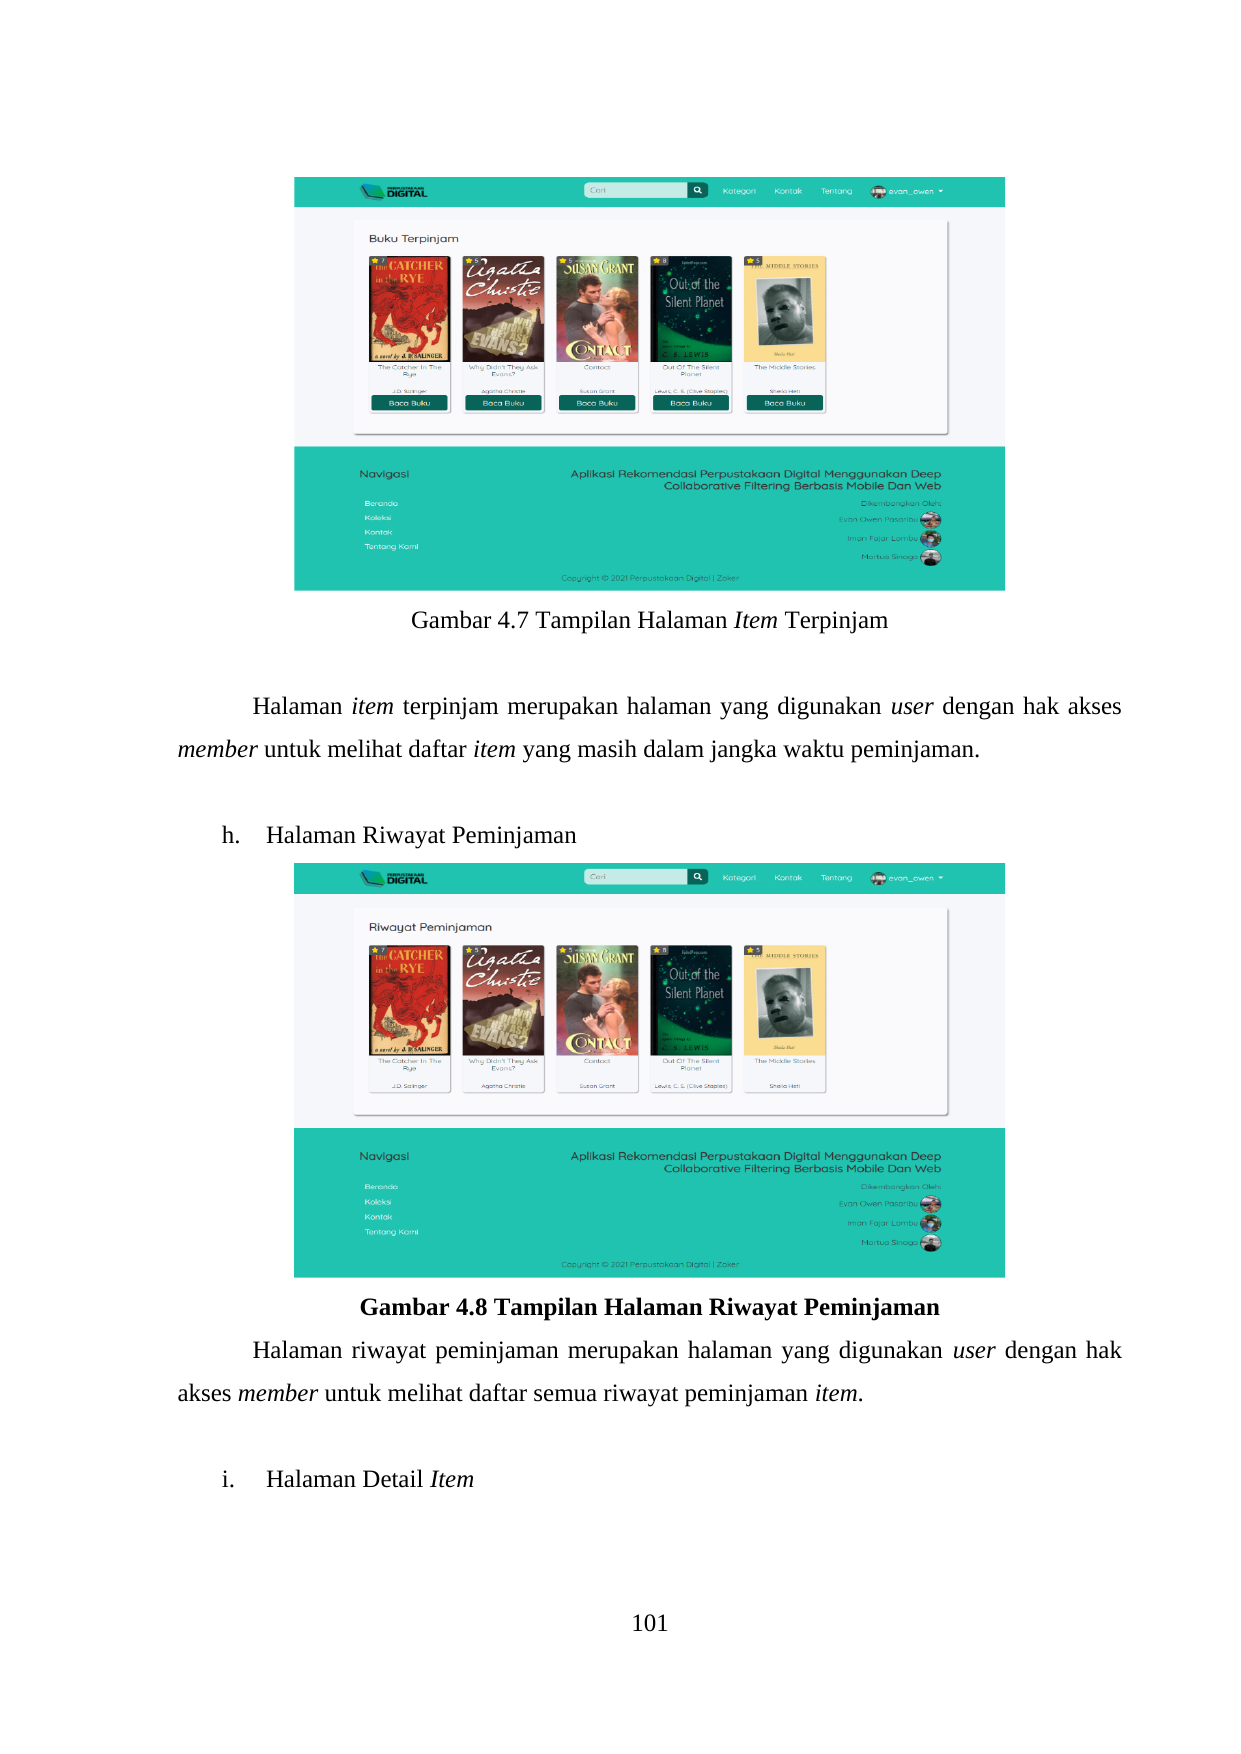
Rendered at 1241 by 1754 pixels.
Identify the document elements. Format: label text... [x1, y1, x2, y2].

list Halaman Riwayat Peminjaman [222, 821, 1122, 849]
text Gambar 4.8 Tampilan Halaman Riwayat Peminjaman [177, 1292, 1122, 1320]
picture [294, 177, 1006, 591]
list Halaman Detail Item [222, 1464, 1122, 1493]
picture [294, 863, 1006, 1278]
text Halaman riwayat peminjaman merupakan halaman yang digunakan user dengan hak akses member untuk melihat daftar semua riwayat peminjaman item. [177, 1335, 1122, 1407]
text Halaman item terpinjam merupakan halaman yang digunakan user dengan hak akses member untuk melihat daftar item yang masih dalam jangka waktu peminjaman. [177, 691, 1122, 763]
